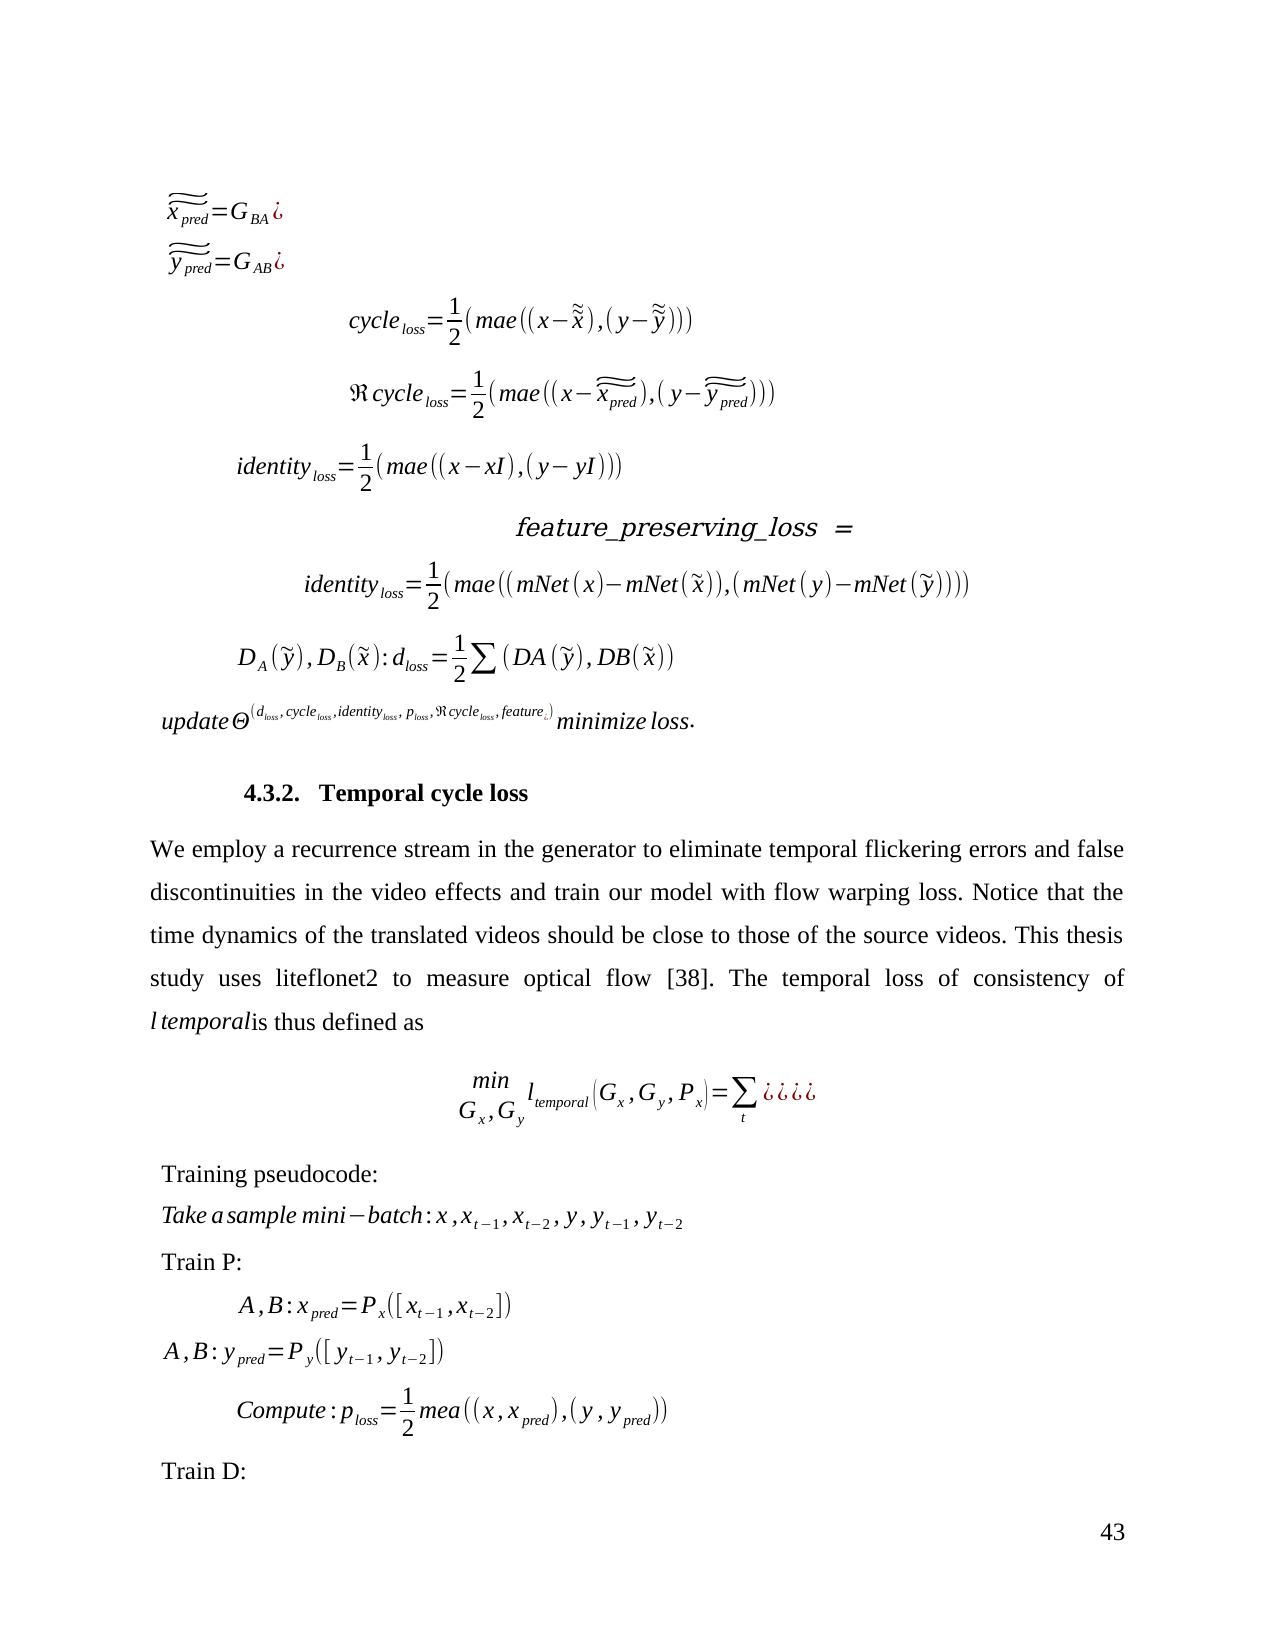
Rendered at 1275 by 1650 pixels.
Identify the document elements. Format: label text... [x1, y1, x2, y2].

table_cell [150, 292, 1124, 365]
table_cell [150, 1202, 1124, 1247]
table_cell [150, 630, 1124, 703]
table_cell Train D: [150, 1456, 1124, 1499]
table_cell . [150, 703, 1124, 749]
subtitle Temporal cycle loss [244, 778, 1125, 807]
table_cell Train P: [150, 1247, 1124, 1290]
table_cell [150, 1337, 1124, 1383]
table_header Training pseudocode: [150, 1159, 1124, 1202]
table_cell [150, 1290, 1124, 1337]
table_cell , [150, 150, 1124, 292]
table_cell feature_preserving_loss = [150, 512, 1124, 629]
table_cell [150, 365, 1124, 439]
table_cell [150, 1383, 1124, 1456]
table_cell [150, 439, 1124, 512]
text We employ a recurrence stream in the generator to eliminate temporal flickering errors and false discontinuities in the video effects and train our model with flow warping loss. Notice that the time dynamics of the translated videos should be close to those of the source videos. This thesis study uses liteflonet2 to measure optical flow [38]. The temporal loss of consistency of is thus defined as [150, 834, 1125, 1035]
